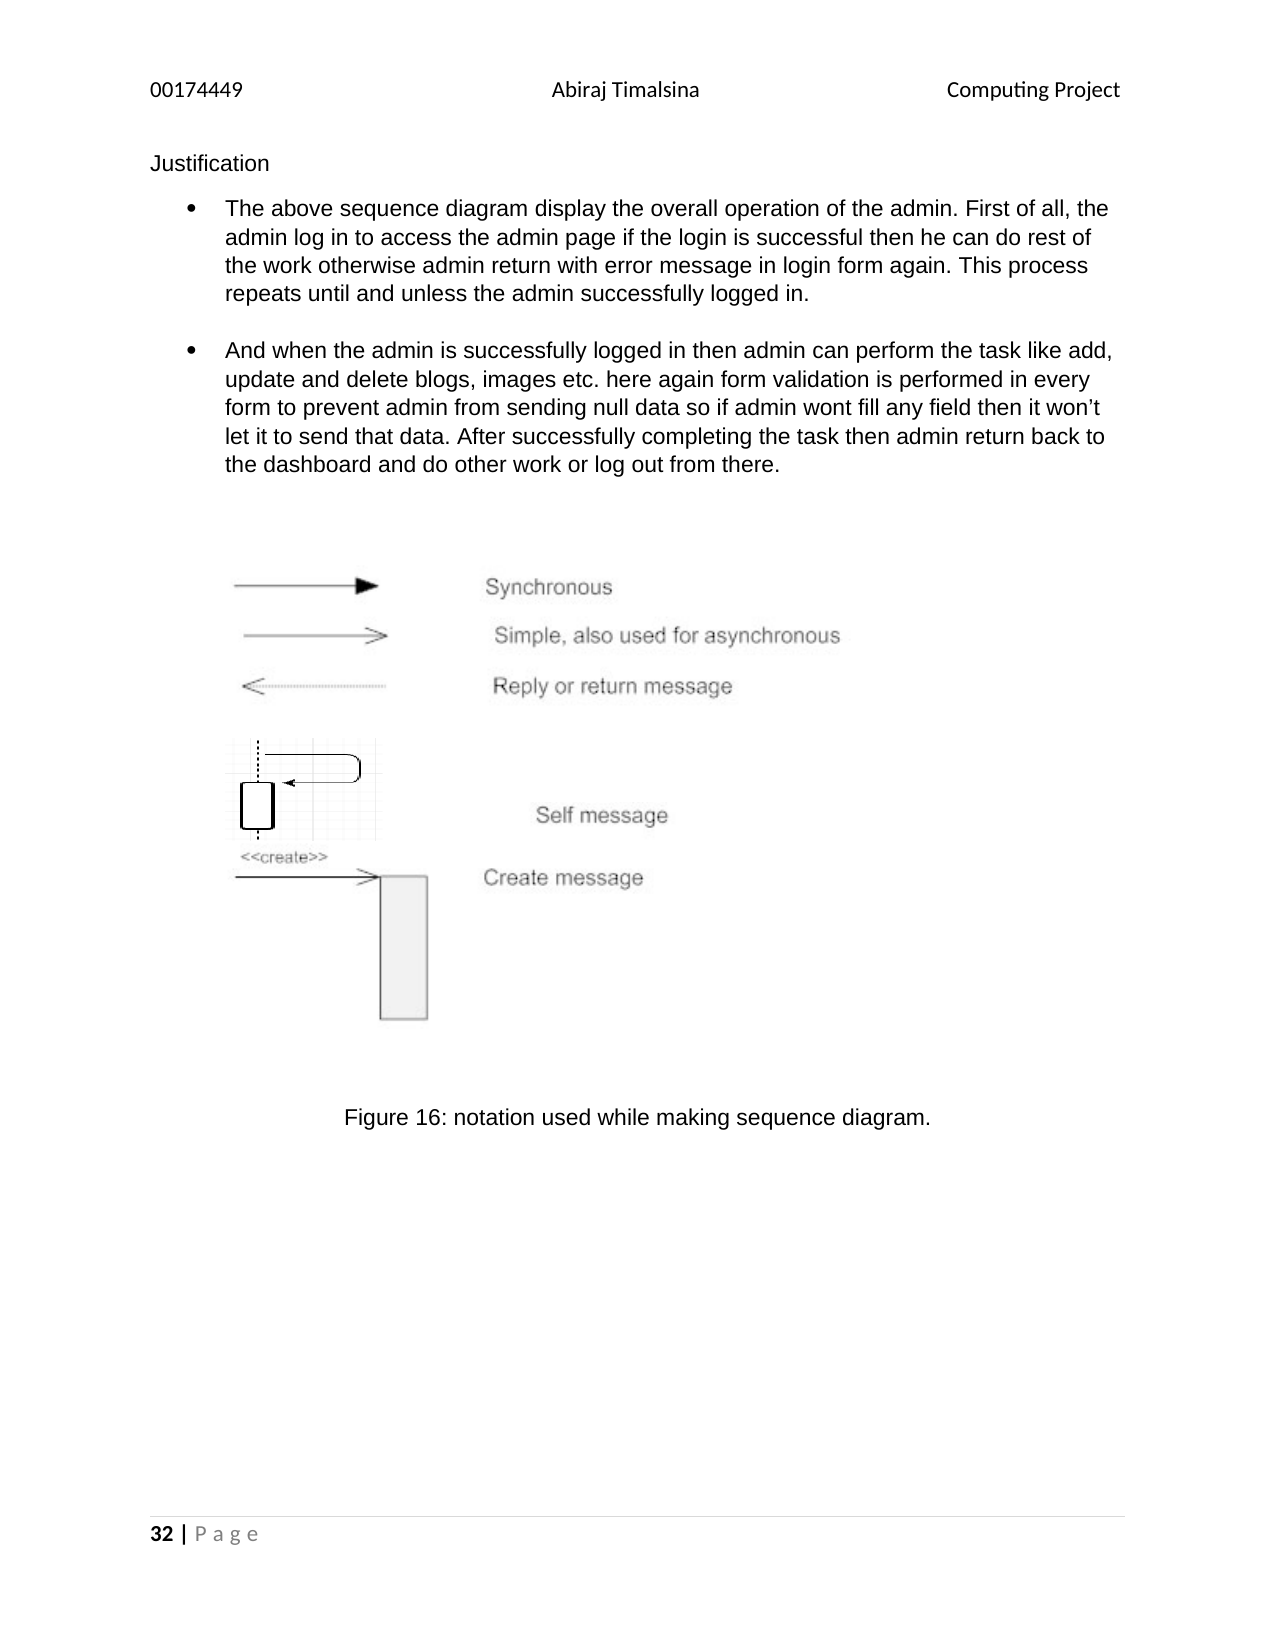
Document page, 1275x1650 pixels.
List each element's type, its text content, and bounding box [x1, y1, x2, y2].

picture [225, 612, 857, 660]
picture [225, 661, 750, 709]
picture [225, 738, 383, 841]
picture [523, 802, 686, 841]
list And when the admin is successfully logged in then admin can perform the task like add, update and delete blogs, images etc. here again form validation is performed in every form to prevent admin from sending null data so if admin wont fill any field then it won’t let it to send that data. After successfully completing the task then admin return back to the dashboard and do other work or log out from there. [187, 337, 1125, 477]
text Justification [150, 150, 1125, 176]
picture [225, 842, 685, 1029]
text Figure 16: notation used while making sequence diagram. [150, 1104, 1125, 1131]
picture [225, 564, 625, 611]
list The above sequence diagram display the overall operation of the admin. First of all, the admin log in to access the admin page if the login is successful then he can do rest of the work otherwise admin return with error message in login form again. This process repeats until and unless the admin successfully logged in. [187, 195, 1125, 307]
